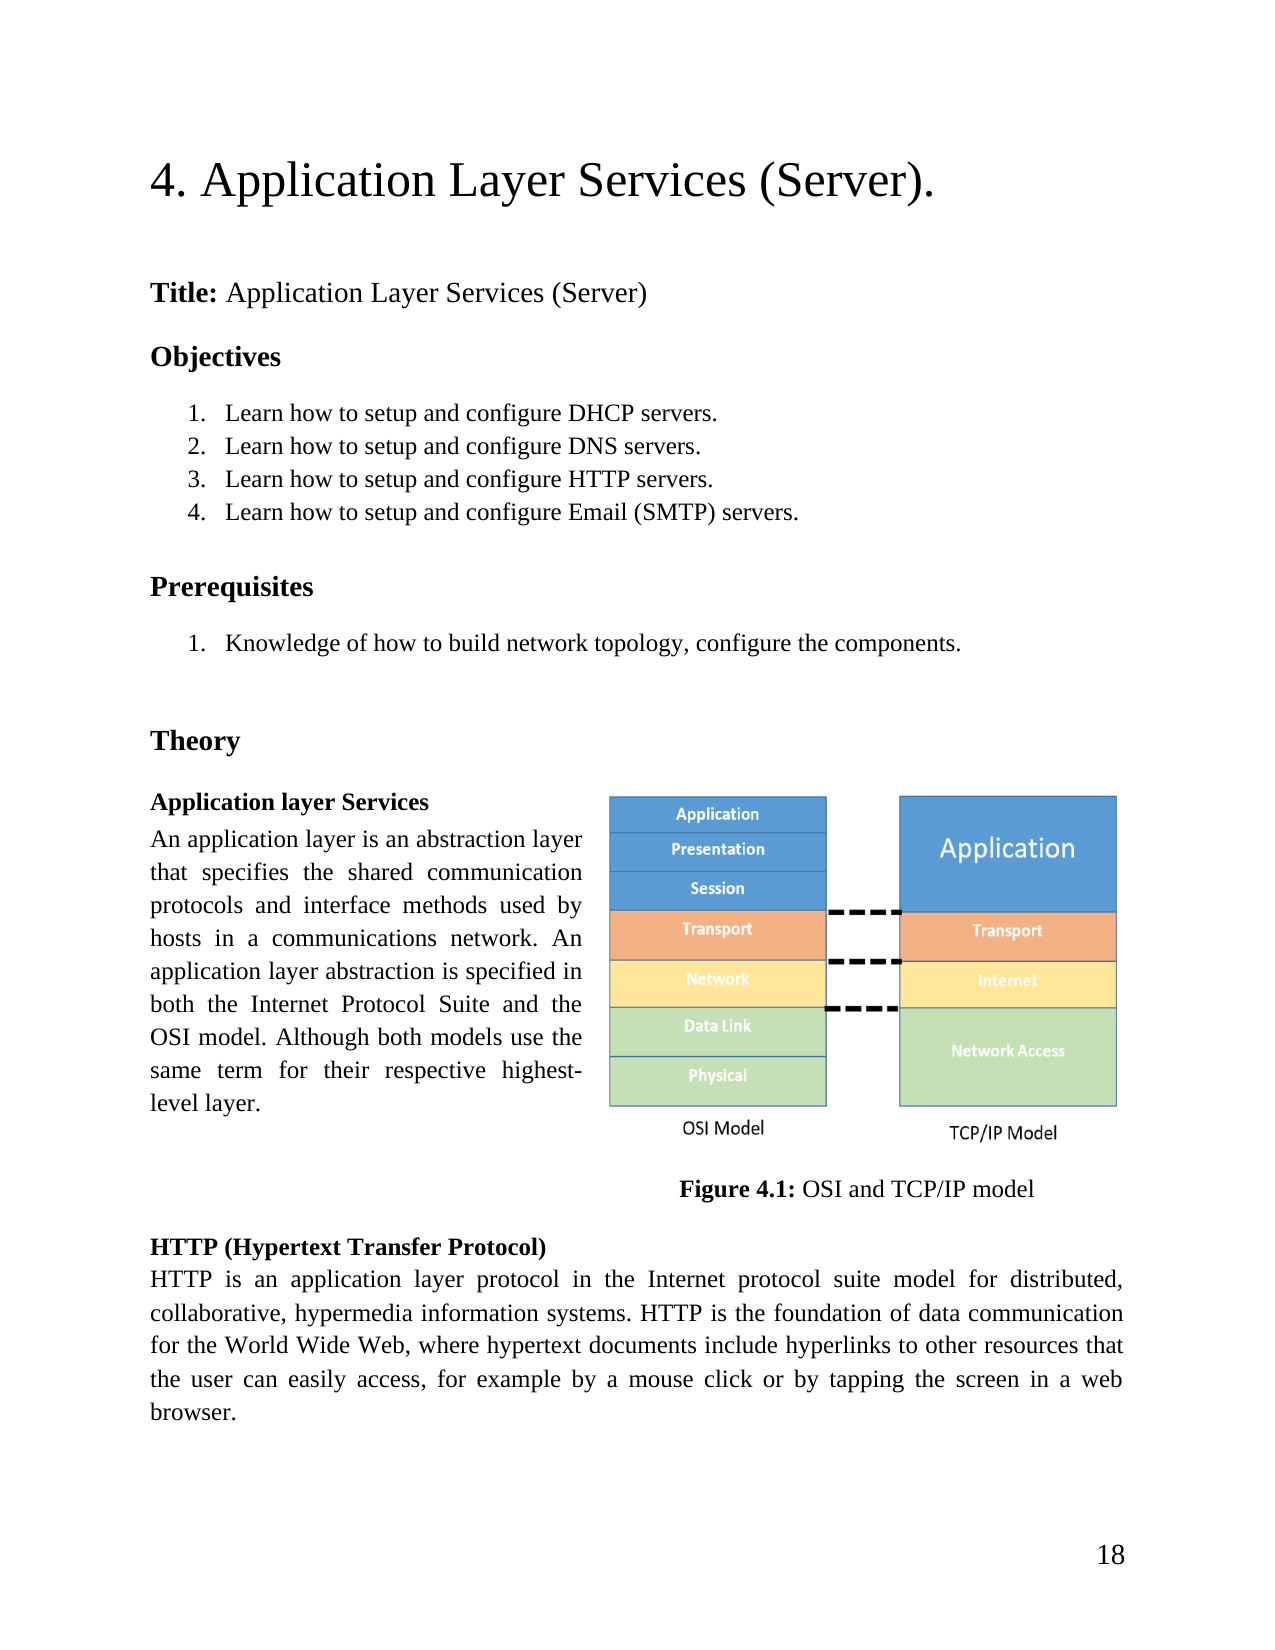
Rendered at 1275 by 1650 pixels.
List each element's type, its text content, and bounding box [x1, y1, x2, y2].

list Learn how to setup and configure HTTP servers. [187, 464, 1125, 493]
text HTTP (Hypertext Transfer Protocol) [150, 1232, 1125, 1260]
text An application layer is an abstraction layer that specifies the shared communication protocols and interface methods used by hosts in a communications network. An application layer abstraction is specified in both the Internet Protocol Suite and the OSI model. Although both models use the same term for their respective highest-level layer. [150, 824, 601, 1117]
list Knowledge of how to build network topology, configure the components. [187, 628, 1125, 657]
subtitle Application layer Services [150, 787, 1125, 816]
text HTTP is an application layer protocol in the Internet protocol suite model for distributed, collaborative, hypermedia information systems. HTTP is the foundation of data communication for the World Wide Web, where hypertext documents include hyperlinks to other resources that the user can easily access, for example by a mouse click or by tapping the screen in a web browser. [150, 1264, 1125, 1425]
picture [601, 788, 1125, 1151]
subtitle Objectives [150, 339, 1125, 372]
subtitle Theory [150, 723, 1125, 757]
text Prerequisites [150, 569, 1125, 602]
list Learn how to setup and configure Email (SMTP) servers. [187, 497, 1125, 526]
list Learn how to setup and configure DHCP servers. [187, 398, 1125, 427]
text 4. Application Layer Services (Server). [150, 150, 1125, 207]
list Learn how to setup and configure DNS servers. [187, 431, 1125, 460]
text Title: Application Layer Services (Server) [150, 275, 1125, 309]
